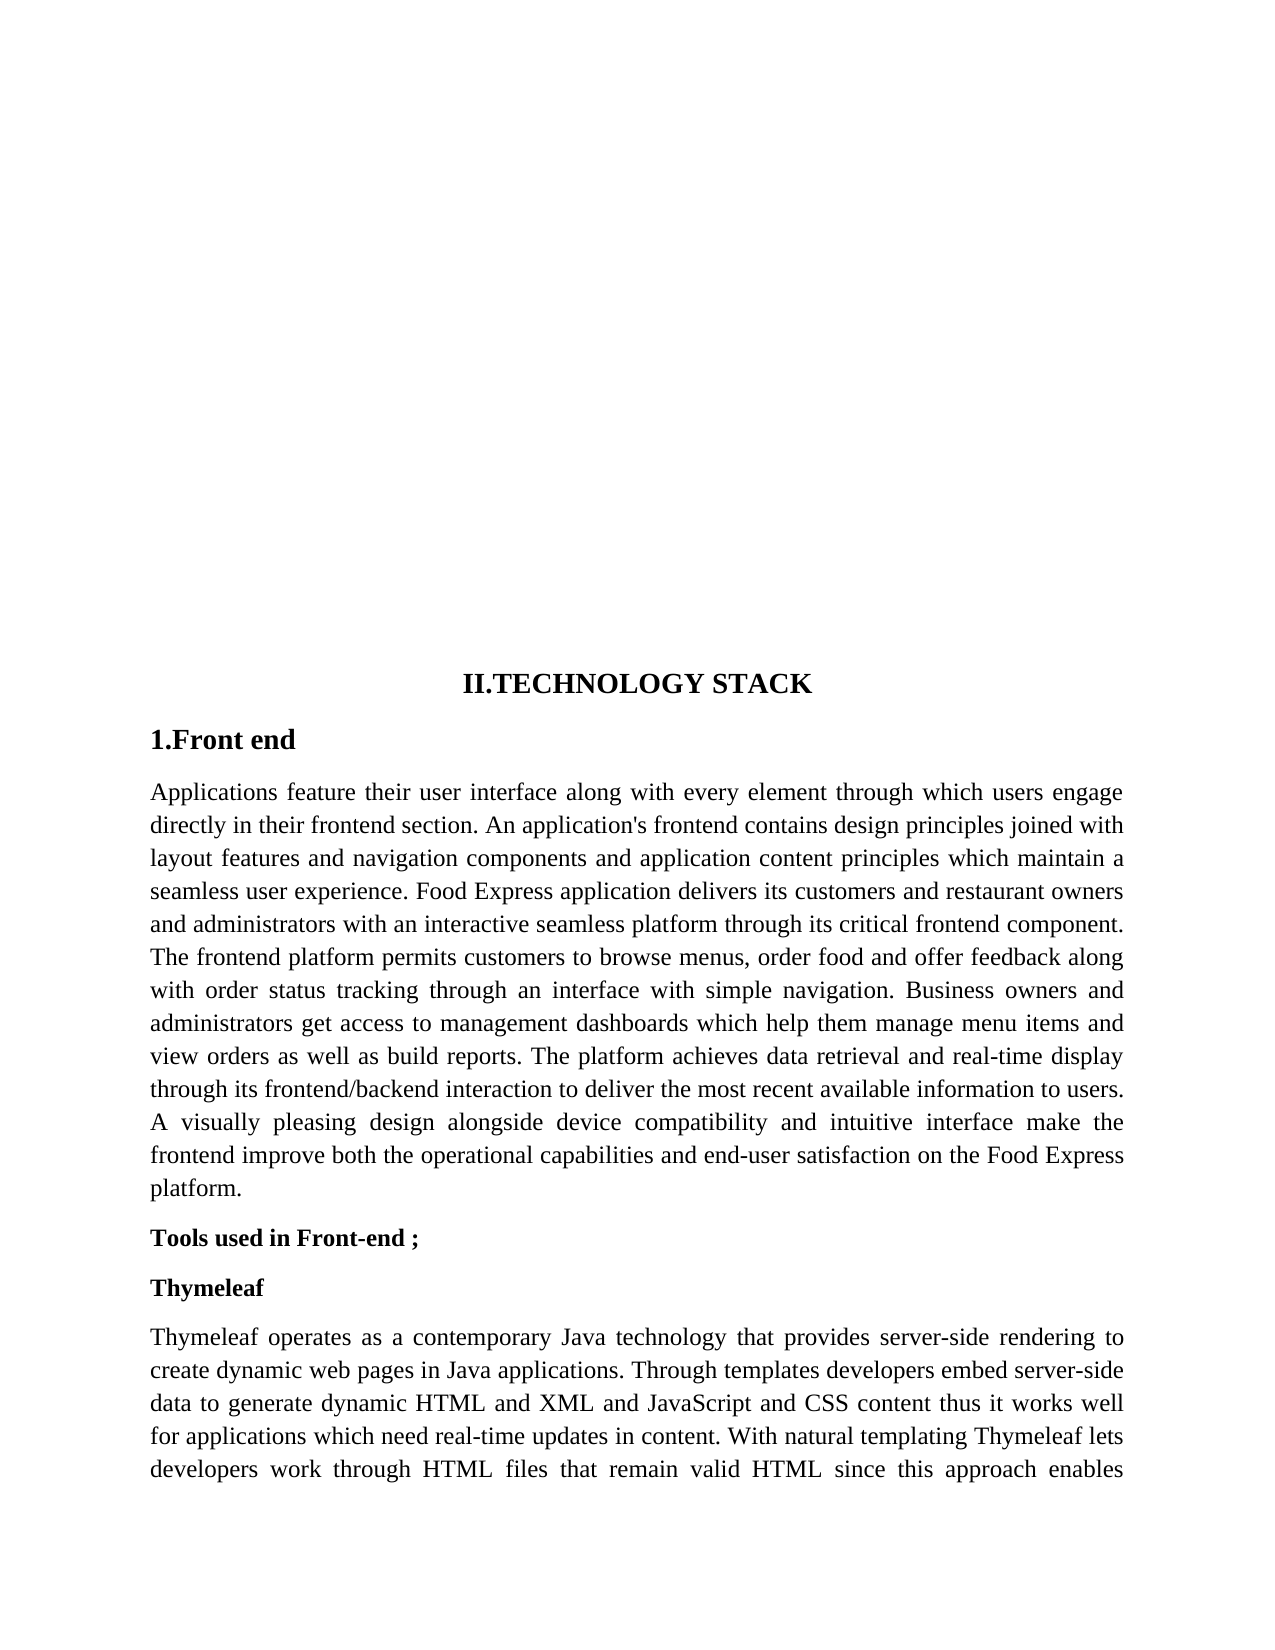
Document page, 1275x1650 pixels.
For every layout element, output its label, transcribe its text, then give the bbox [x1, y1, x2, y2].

text Tools used in Front-end ; [150, 1223, 1125, 1252]
text 1.Front end [150, 722, 1125, 755]
text II.TECHNOLOGY STACK [150, 667, 1125, 700]
text Applications feature their user interface along with every element through which users engage directly in their frontend section. An application's frontend contains design principles joined with layout features and navigation components and application content principles which maintain a seamless user experience. Food Express application delivers its customers and restaurant owners and administrators with an interactive seamless platform through its critical frontend component. The frontend platform permits customers to browse menus, order food and offer feedback along with order status tracking through an interface with simple navigation. Business owners and administrators get access to management dashboards which help them manage menu items and view orders as well as build reports. The platform achieves data retrieval and real-time display through its frontend/backend interaction to deliver the most recent available information to users. A visually pleasing design alongside device compatibility and intuitive interface make the frontend improve both the operational capabilities and end-user satisfaction on the Food Express platform. [150, 777, 1125, 1202]
text Thymeleaf [150, 1273, 1125, 1301]
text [150, 1322, 1125, 1483]
